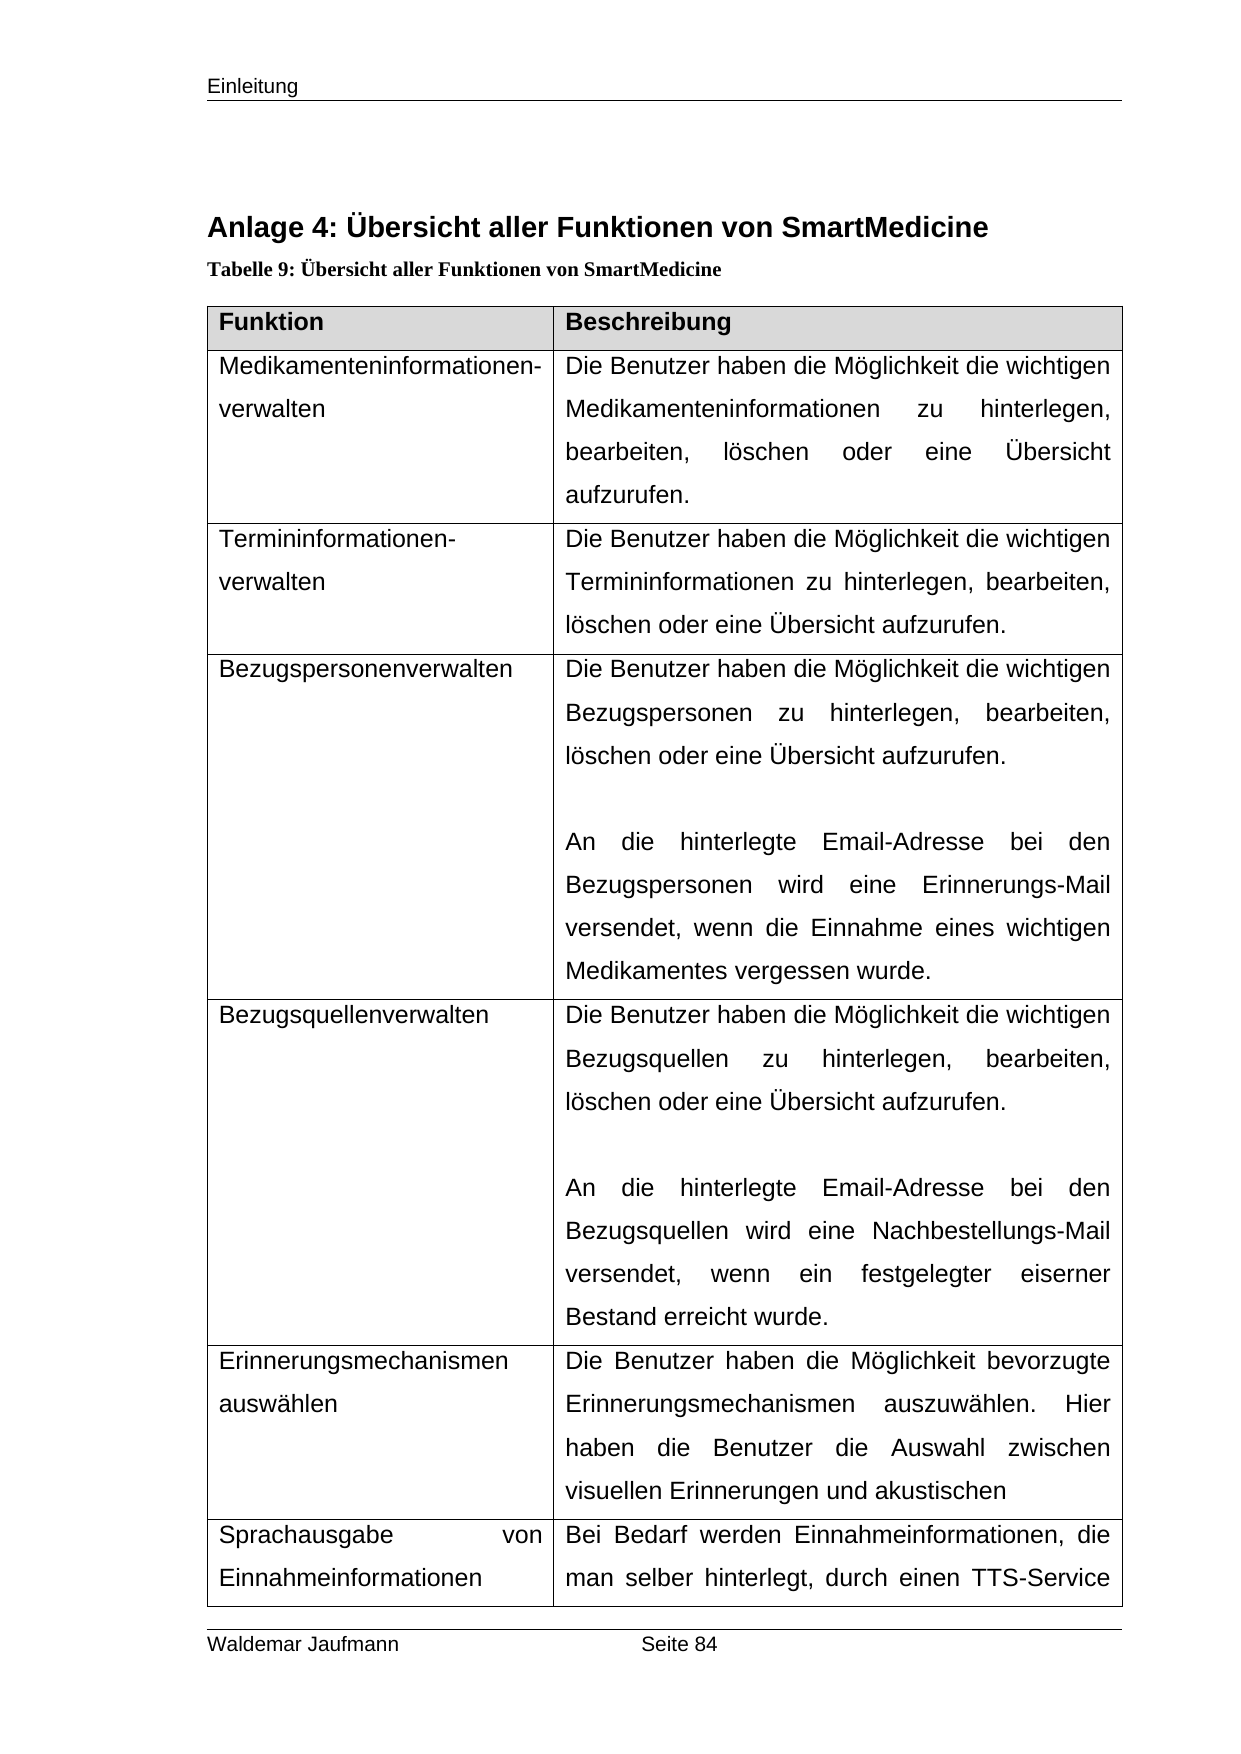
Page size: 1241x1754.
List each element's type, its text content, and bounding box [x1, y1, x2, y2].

subtitle Anlage 4: Übersicht aller Funktionen von SmartMedicine [207, 211, 1122, 244]
table_cell Die Benutzer haben die Möglichkeit bevorzugte Erinnerungsmechanismen auszuwählen. Hier haben die Benutzer die Auswahl zwischen visuellen Erinnerungen und akustischen [554, 1346, 1122, 1519]
table_header Funktion [208, 307, 553, 350]
table_cell Bezugspersonenverwalten [208, 655, 553, 999]
table_cell Die Benutzer haben die Möglichkeit die wichtigen Bezugspersonen zu hinterlegen, bearbeiten, löschen oder eine Übersicht aufzurufen. An die hinterlegte Email-Adresse bei den Bezugspersonen wird eine Erinnerungs-Mail versendet, wenn die Einnahme eines wichtigen Medikamentes vergessen wurde. [554, 655, 1122, 999]
table_cell Bezugsquellenverwalten [208, 1000, 553, 1345]
table_cell Die Benutzer haben die Möglichkeit die wichtigen Termininformationen zu hinterlegen, bearbeiten, löschen oder eine Übersicht aufzurufen. [554, 524, 1122, 653]
table_cell Die Benutzer haben die Möglichkeit die wichtigen Medikamenteninformationen zu hinterlegen, bearbeiten, löschen oder eine Übersicht aufzurufen. [554, 351, 1122, 523]
table_cell Termininformationen-verwalten [208, 524, 553, 653]
table_cell Medikamenteninformationen-verwalten [208, 351, 553, 523]
table_cell Die Benutzer haben die Möglichkeit die wichtigen Bezugsquellen zu hinterlegen, bearbeiten, löschen oder eine Übersicht aufzurufen. An die hinterlegte Email-Adresse bei den Bezugsquellen wird eine Nachbestellungs-Mail versendet, wenn ein festgelegter eiserner Bestand erreicht wurde. [554, 1000, 1122, 1345]
table_header Beschreibung [554, 307, 1122, 350]
text Tabelle 9: Übersicht aller Funktionen von SmartMedicine [207, 257, 1122, 281]
table_cell Erinnerungsmechanismen auswählen [208, 1346, 553, 1519]
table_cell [208, 1520, 553, 1606]
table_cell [554, 1520, 1122, 1606]
